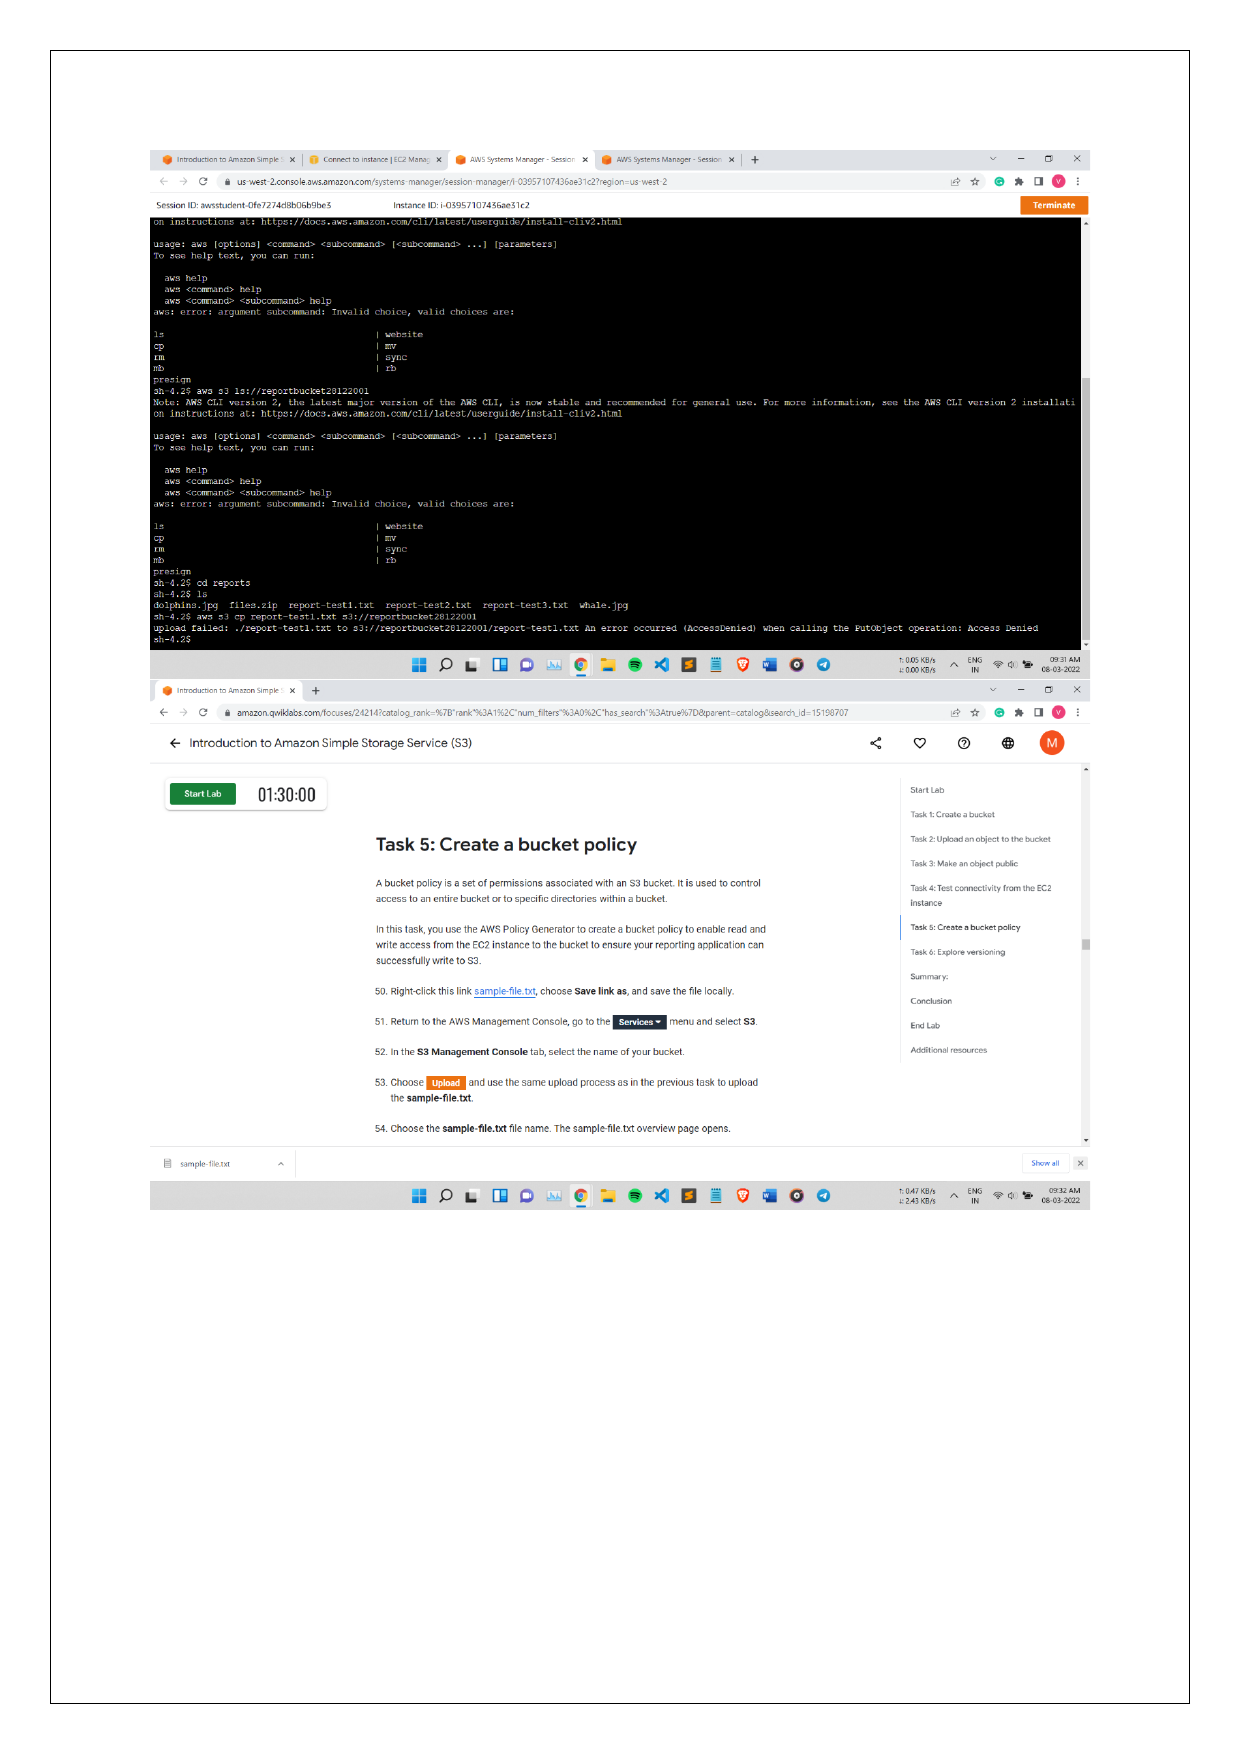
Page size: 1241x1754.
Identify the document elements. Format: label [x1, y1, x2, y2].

picture [150, 150, 1091, 679]
picture [150, 680, 1091, 1210]
